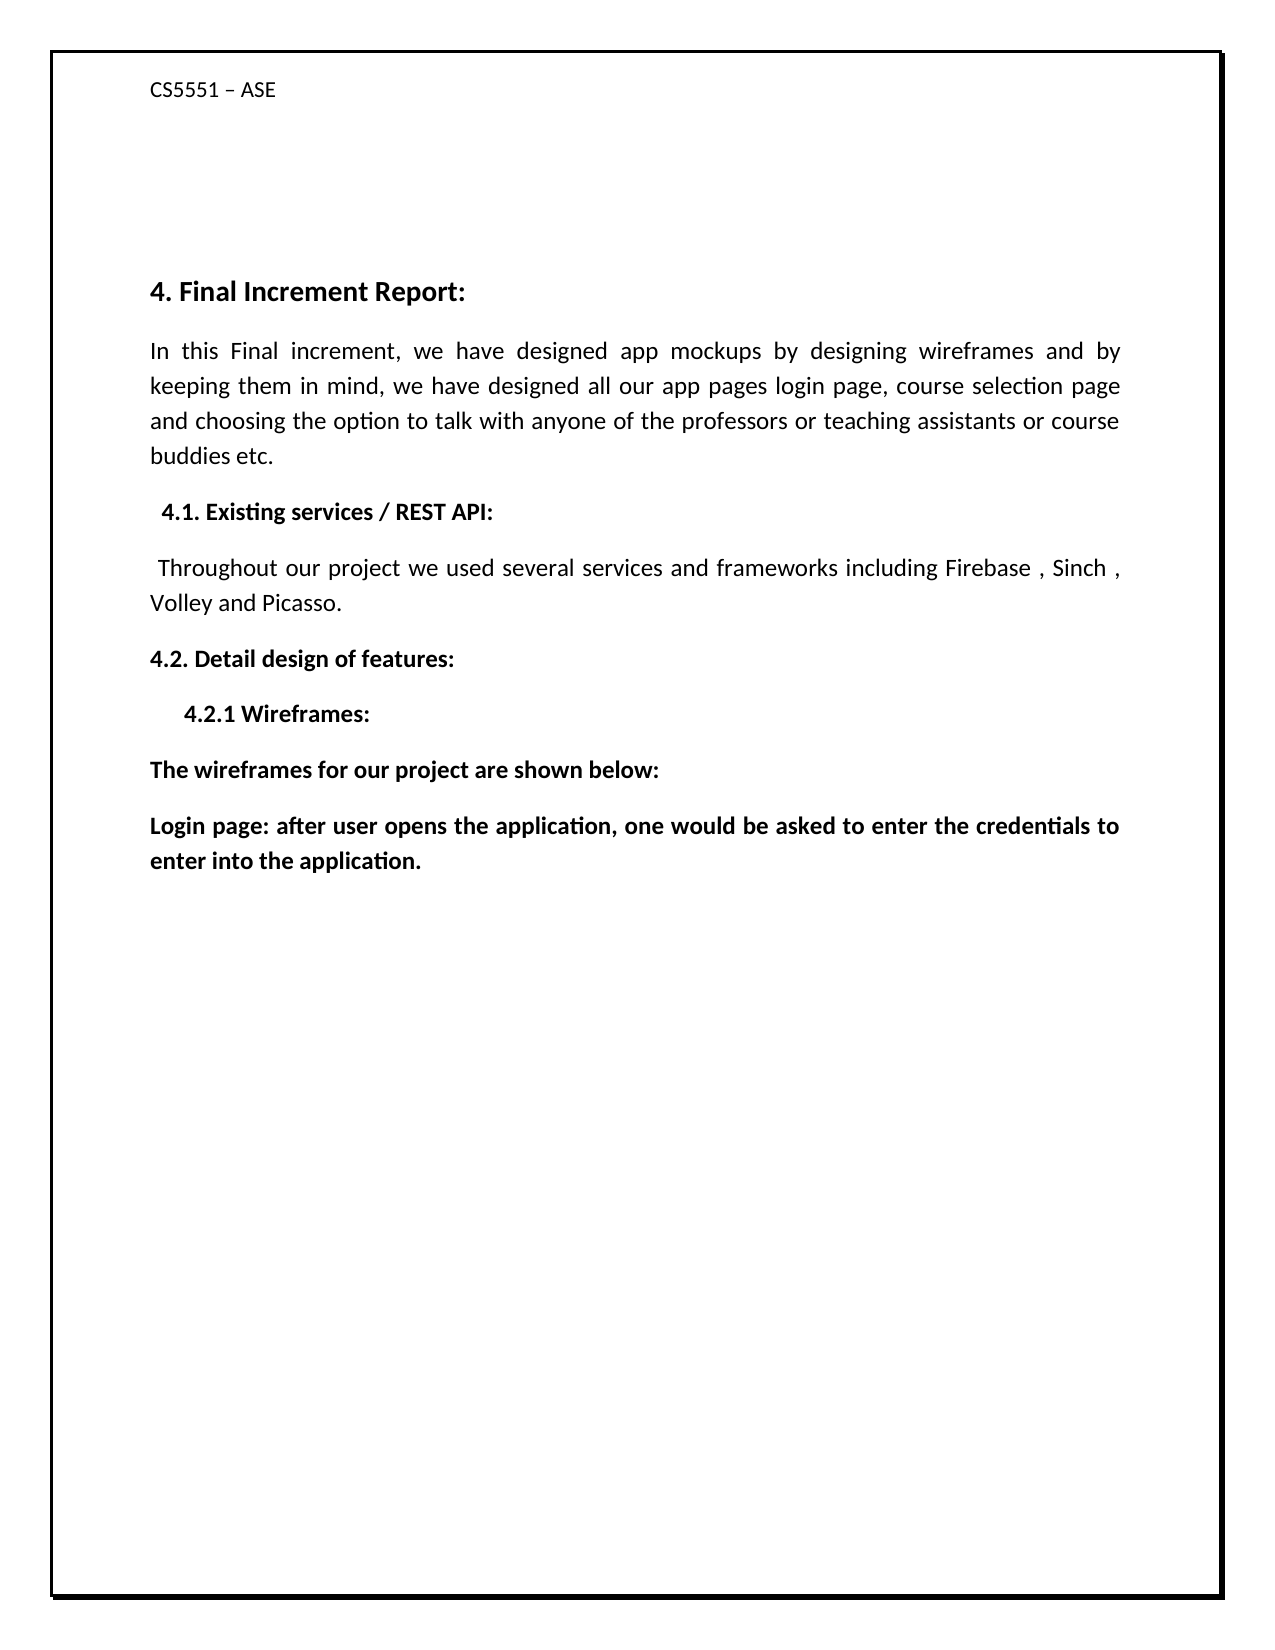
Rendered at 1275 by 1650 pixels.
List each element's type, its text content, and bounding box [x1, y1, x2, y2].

text 4.2.1 Wireframes: [150, 699, 1122, 729]
text 4.2. Detail design of features: [150, 643, 1122, 673]
text Throughout our project we used several services and frameworks including Firebase , Sinch , Volley and Picasso. [150, 552, 1122, 617]
text 4.1. Existing services / REST API: [150, 496, 1122, 527]
text 4. Final Increment Report: [150, 273, 1122, 309]
text Login page: after user opens the application, one would be asked to enter the credentials to enter into the application. [150, 810, 1122, 876]
text In this Final increment, we have designed app mockups by designing wireframes and by keeping them in mind, we have designed all our app pages login page, course selection page and choosing the option to talk with anyone of the professors or teaching assistants or course buddies etc. [150, 335, 1122, 471]
text The wireframes for our project are shown below: [150, 754, 1122, 785]
